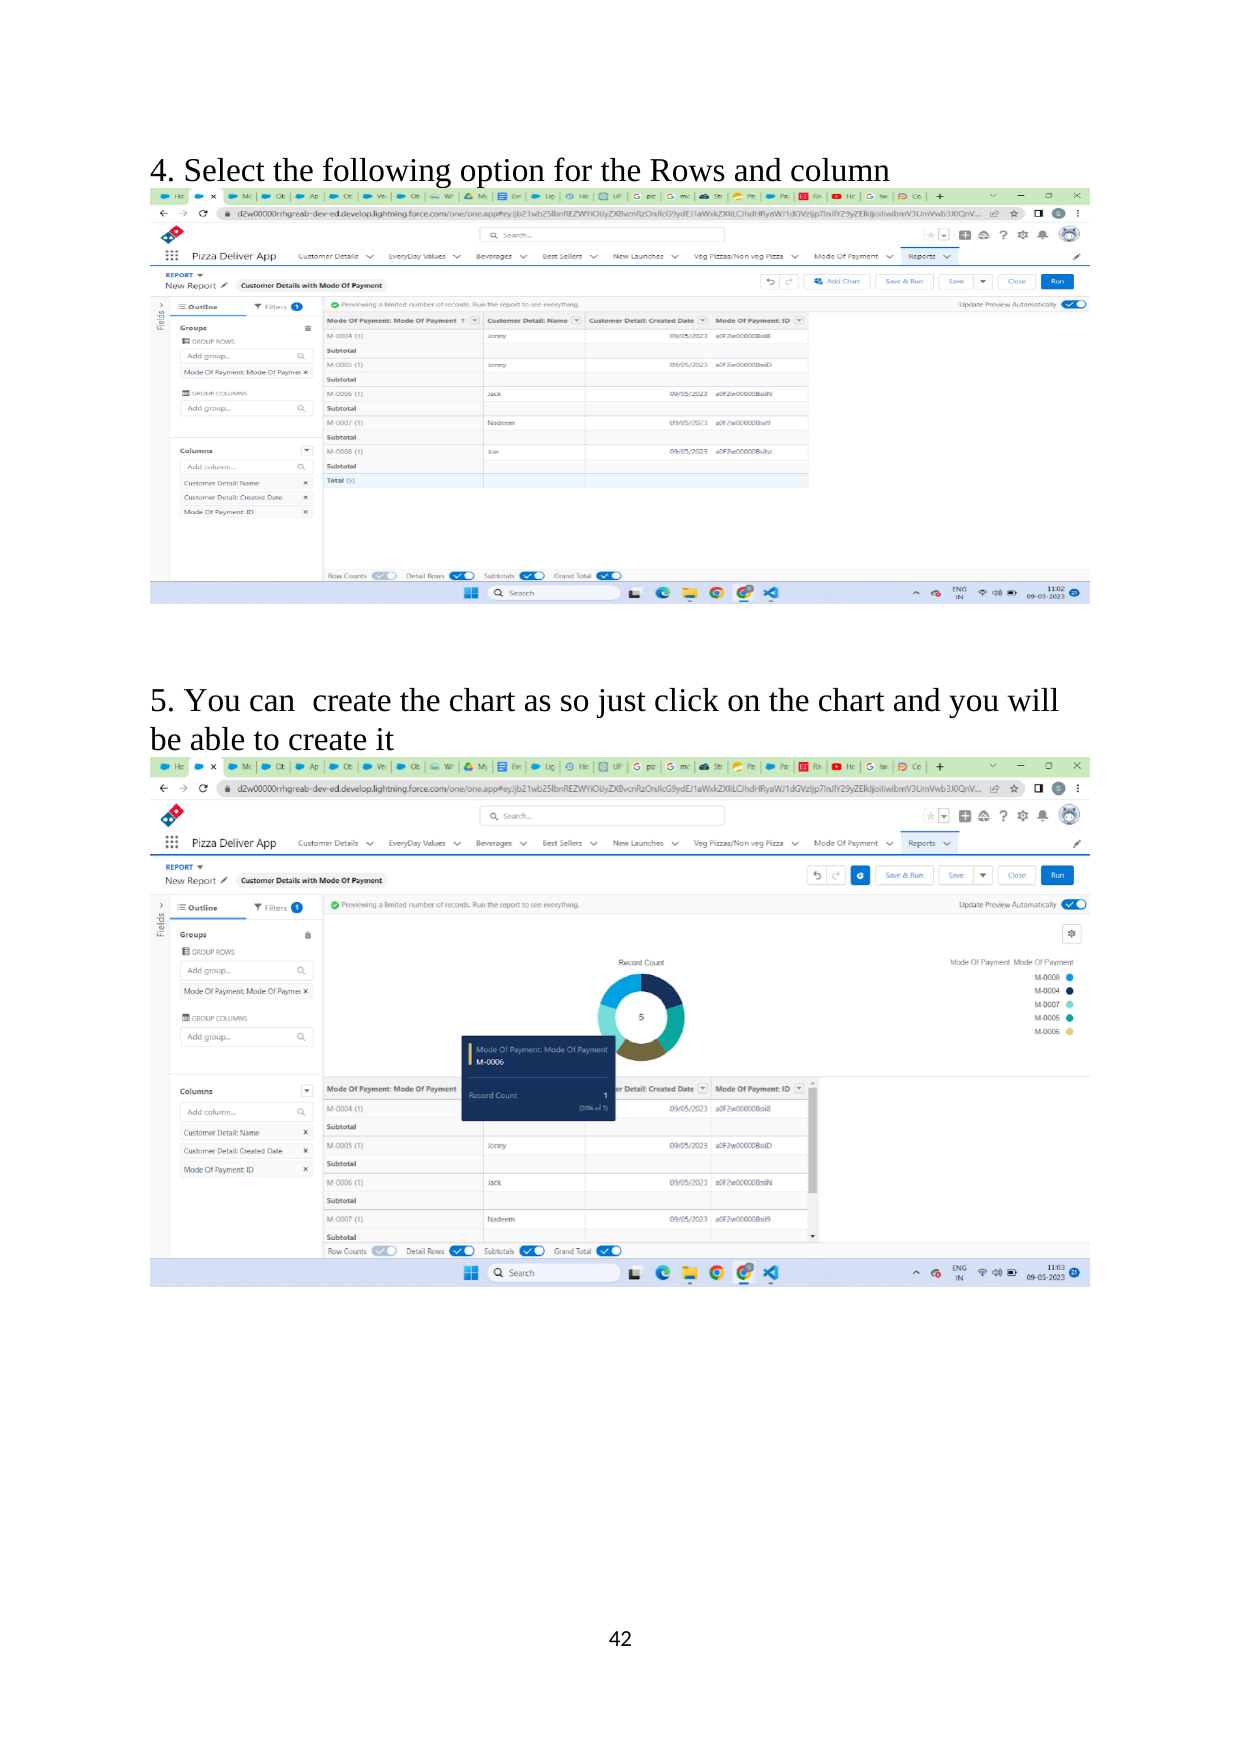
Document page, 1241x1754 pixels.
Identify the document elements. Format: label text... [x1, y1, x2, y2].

text 4. Select the following option for the Rows and column 5. You can create the chart as so just click on the chart and you will be able to create it [150, 604, 1090, 757]
picture [150, 188, 1091, 604]
text 4. Select the following option for the Rows and column 5. You can create the chart as so just click on the chart and you will be able to create it [150, 150, 1090, 188]
picture [150, 757, 1091, 1287]
